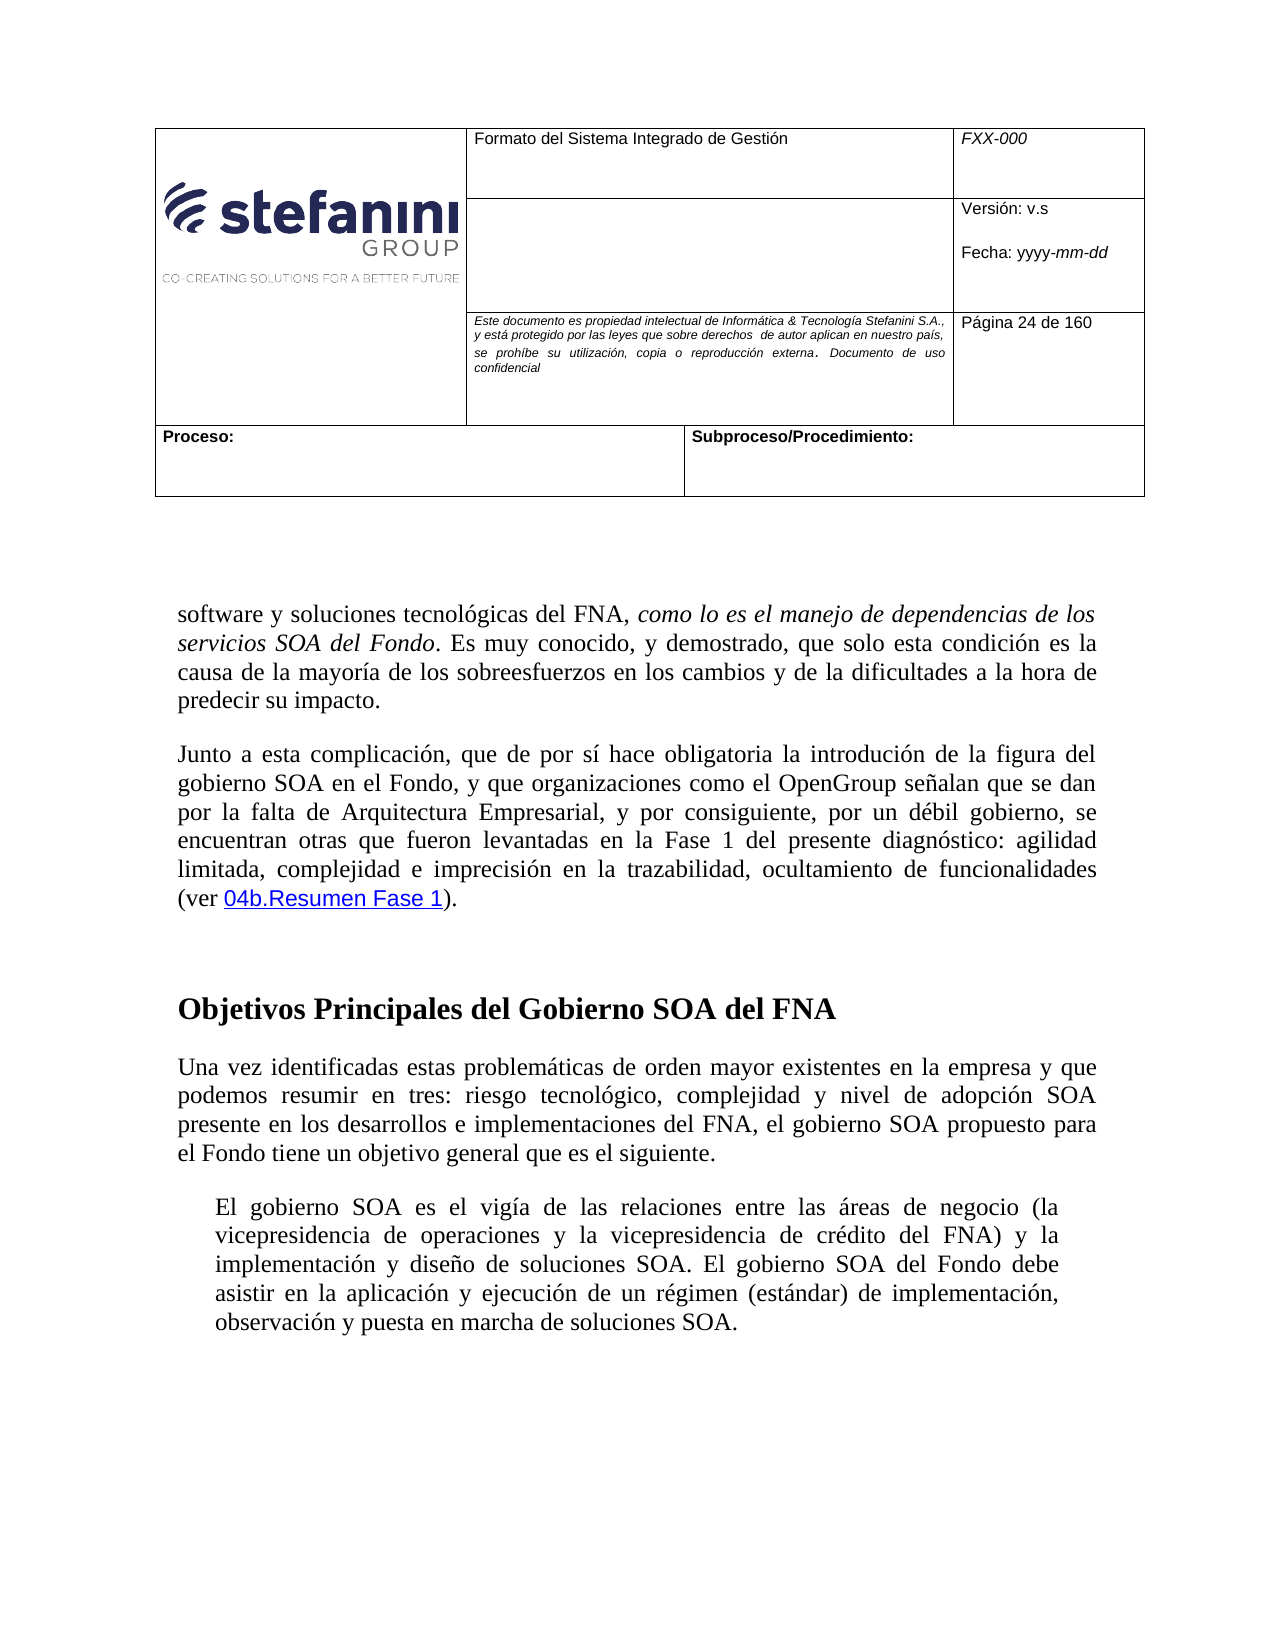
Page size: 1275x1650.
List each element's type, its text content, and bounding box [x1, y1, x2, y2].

text El gobierno SOA es el vigía de las relaciones entre las áreas de negocio (la vicepresidencia de operaciones y la vicepresidencia de crédito del FNA) y la implementación y diseño de soluciones SOA. El gobierno SOA del Fondo debe asistir en la aplicación y ejecución de un régimen (estándar) de implementación, observación y puesta en marcha de soluciones SOA. [215, 1192, 1060, 1335]
text Junto a esta complicación, que de por sí hace obligatoria la introdución de la figura del gobierno SOA en el Fondo, y que organizaciones como el OpenGroup señalan que se dan por la falta de Arquitectura Empresarial, y por consiguiente, por un débil gobierno, se encuentran otras que fueron levantadas en la Fase 1 del presente diagnóstico: agilidad limitada, complejidad e imprecisión en la trazabilidad, ocultamiento de funcionalidades (ver 04b.Resumen Fase 1). [177, 739, 1098, 912]
subtitle Objetivos Principales del Gobierno SOA del FNA [177, 991, 1098, 1027]
text De las problemáticas encontradas en la Fase 1 del presente diagnóstico, nos estamos refiriendo explícitamente a las que incrementan la complejidad de las herramientas de software y soluciones tecnológicas del FNA, como lo es el manejo de dependencias de los servicios SOA del Fondo. Es muy conocido, y demostrado, que solo esta condición es la causa de la mayoría de los sobreesfuerzos en los cambios y de la dificultades a la hora de predecir su impacto. [177, 599, 1098, 714]
picture [162, 182, 460, 286]
text Una vez identificadas estas problemáticas de orden mayor existentes en la empresa y que podemos resumir en tres: riesgo tecnológico, complejidad y nivel de adopción SOA presente en los desarrollos e implementaciones del FNA, el gobierno SOA propuesto para el Fondo tiene un objetivo general que es el siguiente. [177, 1052, 1098, 1167]
